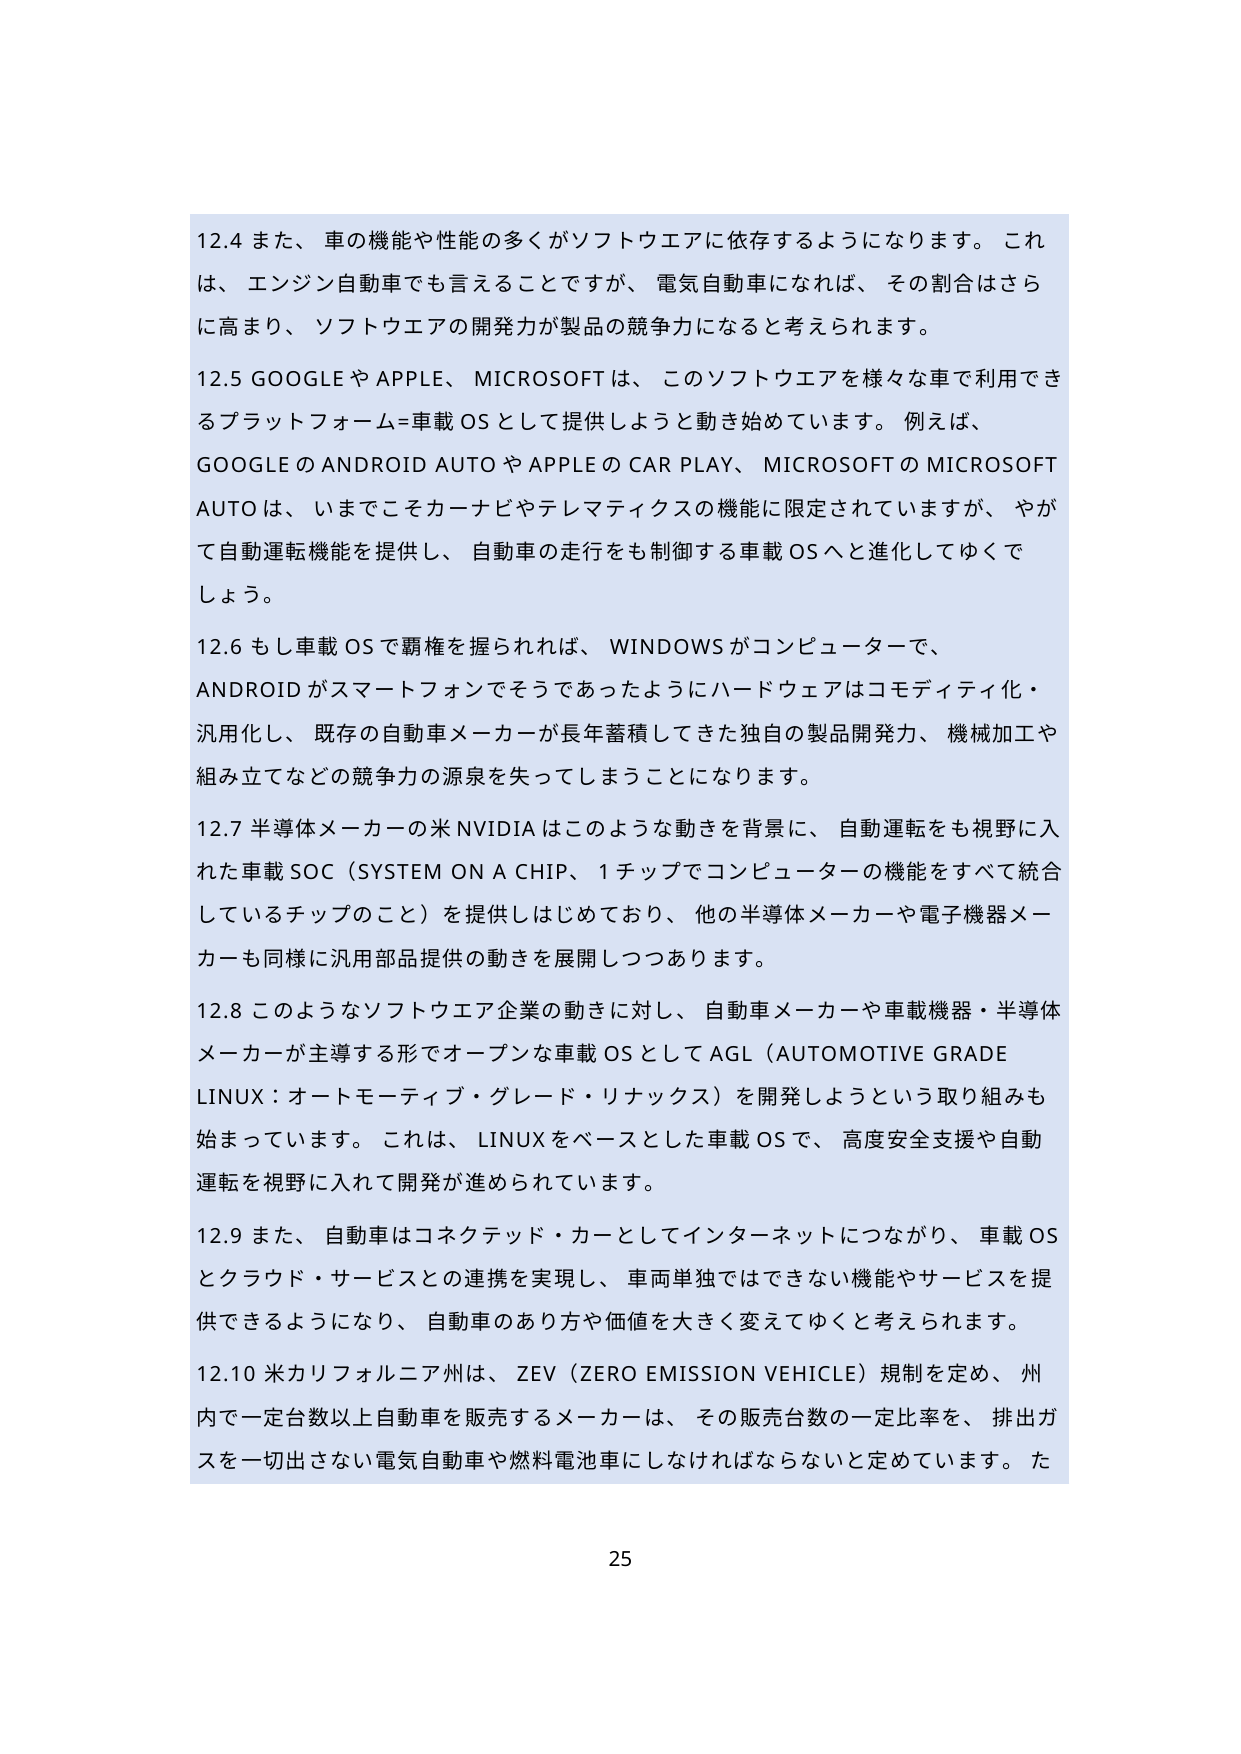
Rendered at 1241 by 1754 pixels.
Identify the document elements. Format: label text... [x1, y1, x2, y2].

text また、 車の機能や性能の多くがソフトウエアに依存するようになります。 これは、 エンジン自動車でも言えることですが、 電気自動車になれば、 その割合はさらに高まり、 ソフトウエアの開発力が製品の競争力になると考えられます。 [196, 220, 1063, 344]
text 半導体メーカーの米NVIDIAはこのような動きを背景に、 自動運転をも視野に入れた車載SoC（System On A Chip、 1チップでコンピューターの機能をすべて統合しているチップのこと）を提供しはじめており、 他の半導体メーカーや電子機器メーカーも同様に汎用部品提供の動きを展開しつつあります。 [196, 802, 1063, 976]
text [196, 1348, 1063, 1478]
text GoogleやApple、 Microsoftは、 このソフトウエアを様々な車で利用できるプラットフォーム=車載OSとして提供しようと動き始めています。 例えば、 GoogleのAndroid AutoやAppleのCar Play、 MicrosoftのMicrosoft Autoは、 いまでこそカーナビやテレマティクスの機能に限定されていますが、 やがて自動運転機能を提供し、 自動車の走行をも制御する車載OSへと進化してゆくでしょう。 [196, 353, 1063, 612]
text このようなソフトウエア企業の動きに対し、 自動車メーカーや車載機器・半導体メーカーが主導する形でオープンな車載OSとしてAGL（Automotive Grade Linux：オートモーティブ・グレード・リナックス）を開発しようという取り組みも始まっています。 これは、 Linuxをベースとした車載OSで、 高度安全支援や自動運転を視野に入れて開発が進められています。 [196, 984, 1063, 1201]
text もし車載OSで覇権を握られれば、 Windowsがコンピューターで、 Androidがスマートフォンでそうであったようにハードウェアはコモディティ化・汎用化し、 既存の自動車メーカーが長年蓄積してきた独自の製品開発力、 機械加工や組み立てなどの競争力の源泉を失ってしまうことになります。 [196, 621, 1063, 794]
text また、 自動車はコネクテッド・カーとしてインターネットにつながり、 車載OSとクラウド・サービスとの連携を実現し、 車両単独ではできない機能やサービスを提供できるようになり、 自動車のあり方や価値を大きく変えてゆくと考えられます。 [196, 1209, 1063, 1339]
